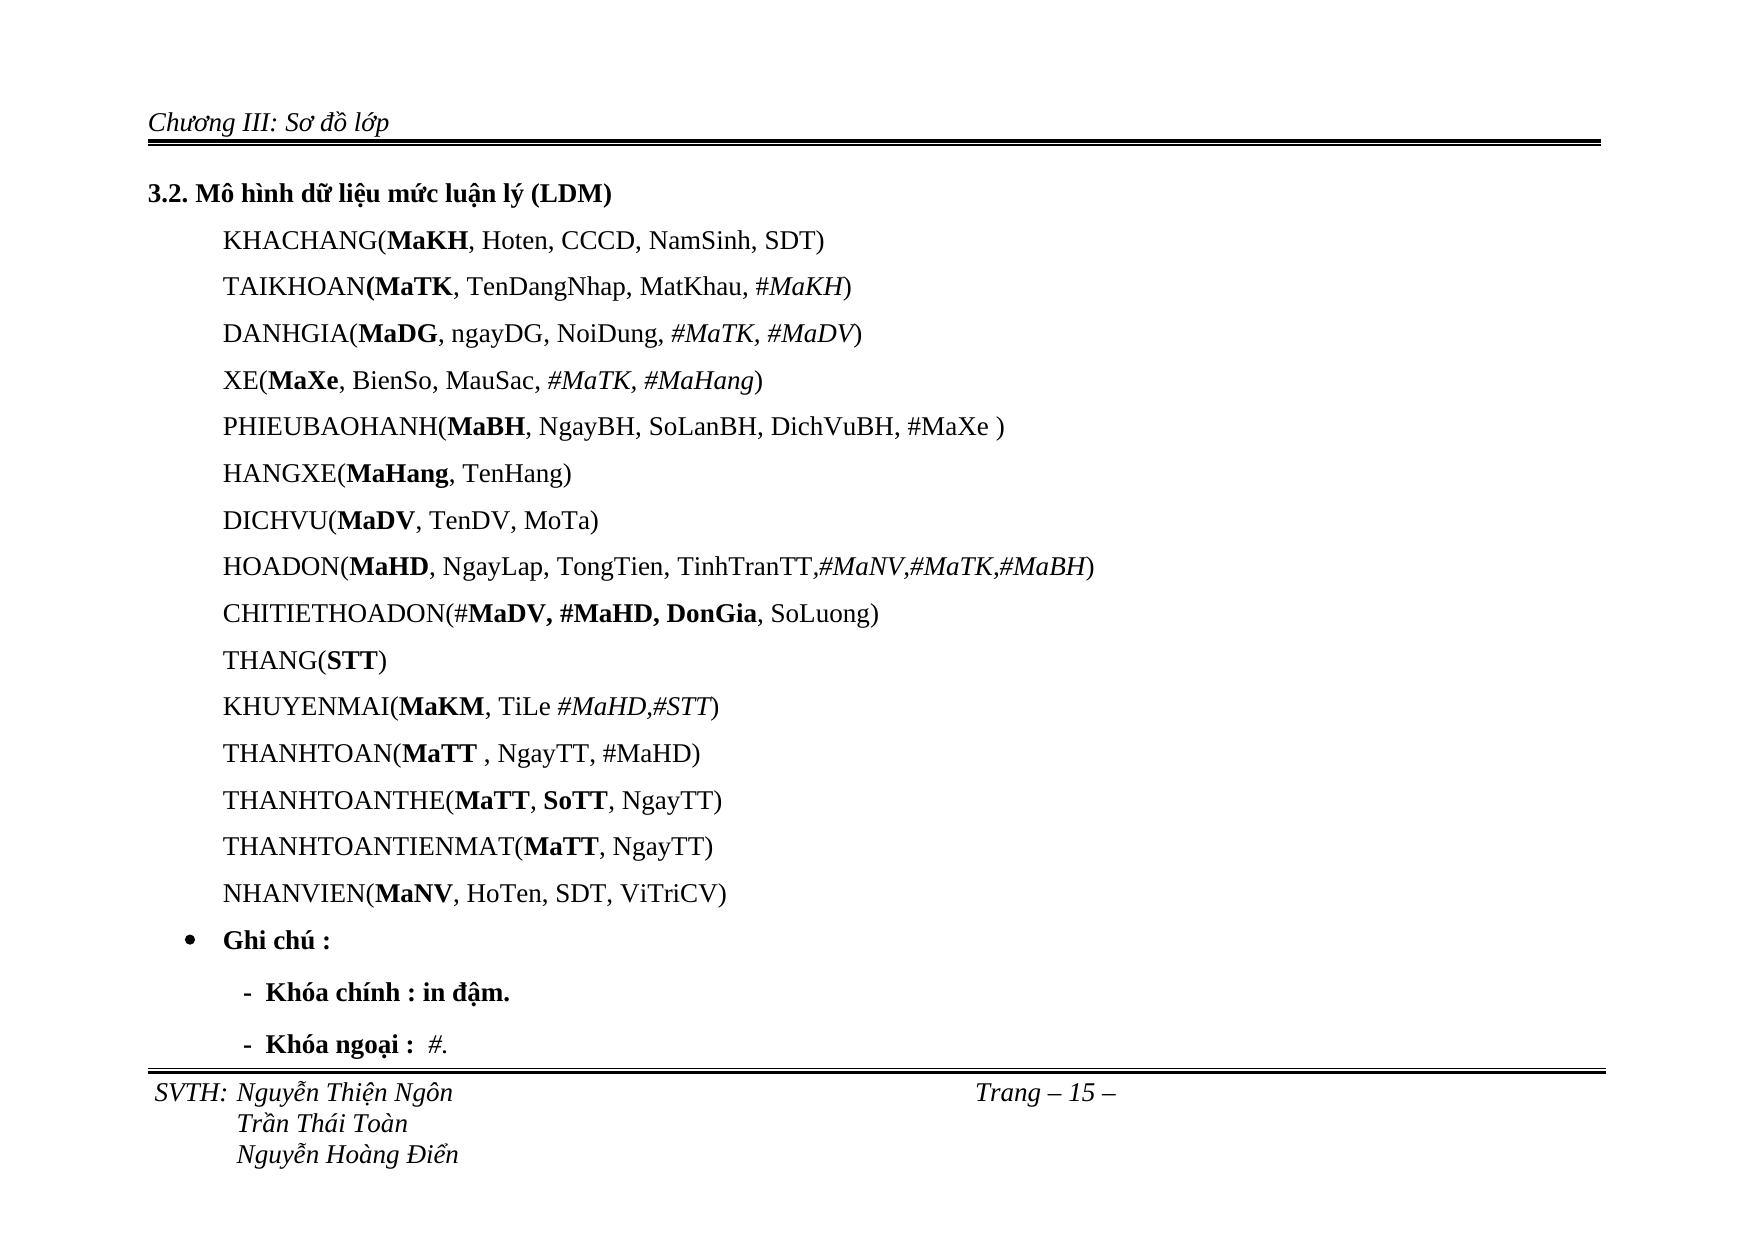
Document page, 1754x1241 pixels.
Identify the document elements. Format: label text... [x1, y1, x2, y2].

text NHANVIEN(MaNV, HoTen, SDT, ViTriCV) [148, 877, 1606, 908]
text TAIKHOAN(MaTK, TenDangNhap, MatKhau, #MaKH) [148, 271, 1606, 302]
text PHIEUBAOHANH(MaBH, NgayBH, SoLanBH, DichVuBH, #MaXe ) [148, 411, 1606, 442]
text KHACHANG(MaKH, Hoten, CCCD, NamSinh, SDT) [148, 224, 1606, 255]
list Ghi chú : [185, 924, 1606, 955]
text XE(MaXe, BienSo, MauSac, #MaTK, #MaHang) [148, 364, 1606, 395]
text THANHTOANTIENMAT(MaTT, NgayTT) [148, 831, 1606, 862]
text THANHTOAN(MaTT , NgayTT, #MaHD) [148, 737, 1606, 768]
text DANHGIA(MaDG, ngayDG, NoiDung, #MaTK, #MaDV) [148, 317, 1606, 348]
text - Khóa chính : in đậm. [148, 976, 1606, 1007]
text DICHVU(MaDV, TenDV, MoTa) [148, 504, 1606, 535]
text KHUYENMAI(MaKM, TiLe #MaHD,#STT) [148, 691, 1606, 722]
text 3.2. Mô hình dữ liệu mức luận lý (LDM) [148, 177, 1606, 208]
text THANG(STT) [148, 644, 1606, 675]
text HOADON(MaHD, NgayLap, TongTien, TinhTranTT,#MaNV,#MaTK,#MaBH) [148, 551, 1606, 582]
text CHITIETHOADON(#MaDV, #MaHD, DonGia, SoLuong) [148, 597, 1606, 628]
text HANGXE(MaHang, TenHang) [148, 457, 1606, 488]
text THANHTOANTHE(MaTT, SoTT, NgayTT) [148, 784, 1606, 815]
text - Khóa ngoại : #. [148, 1028, 1606, 1059]
